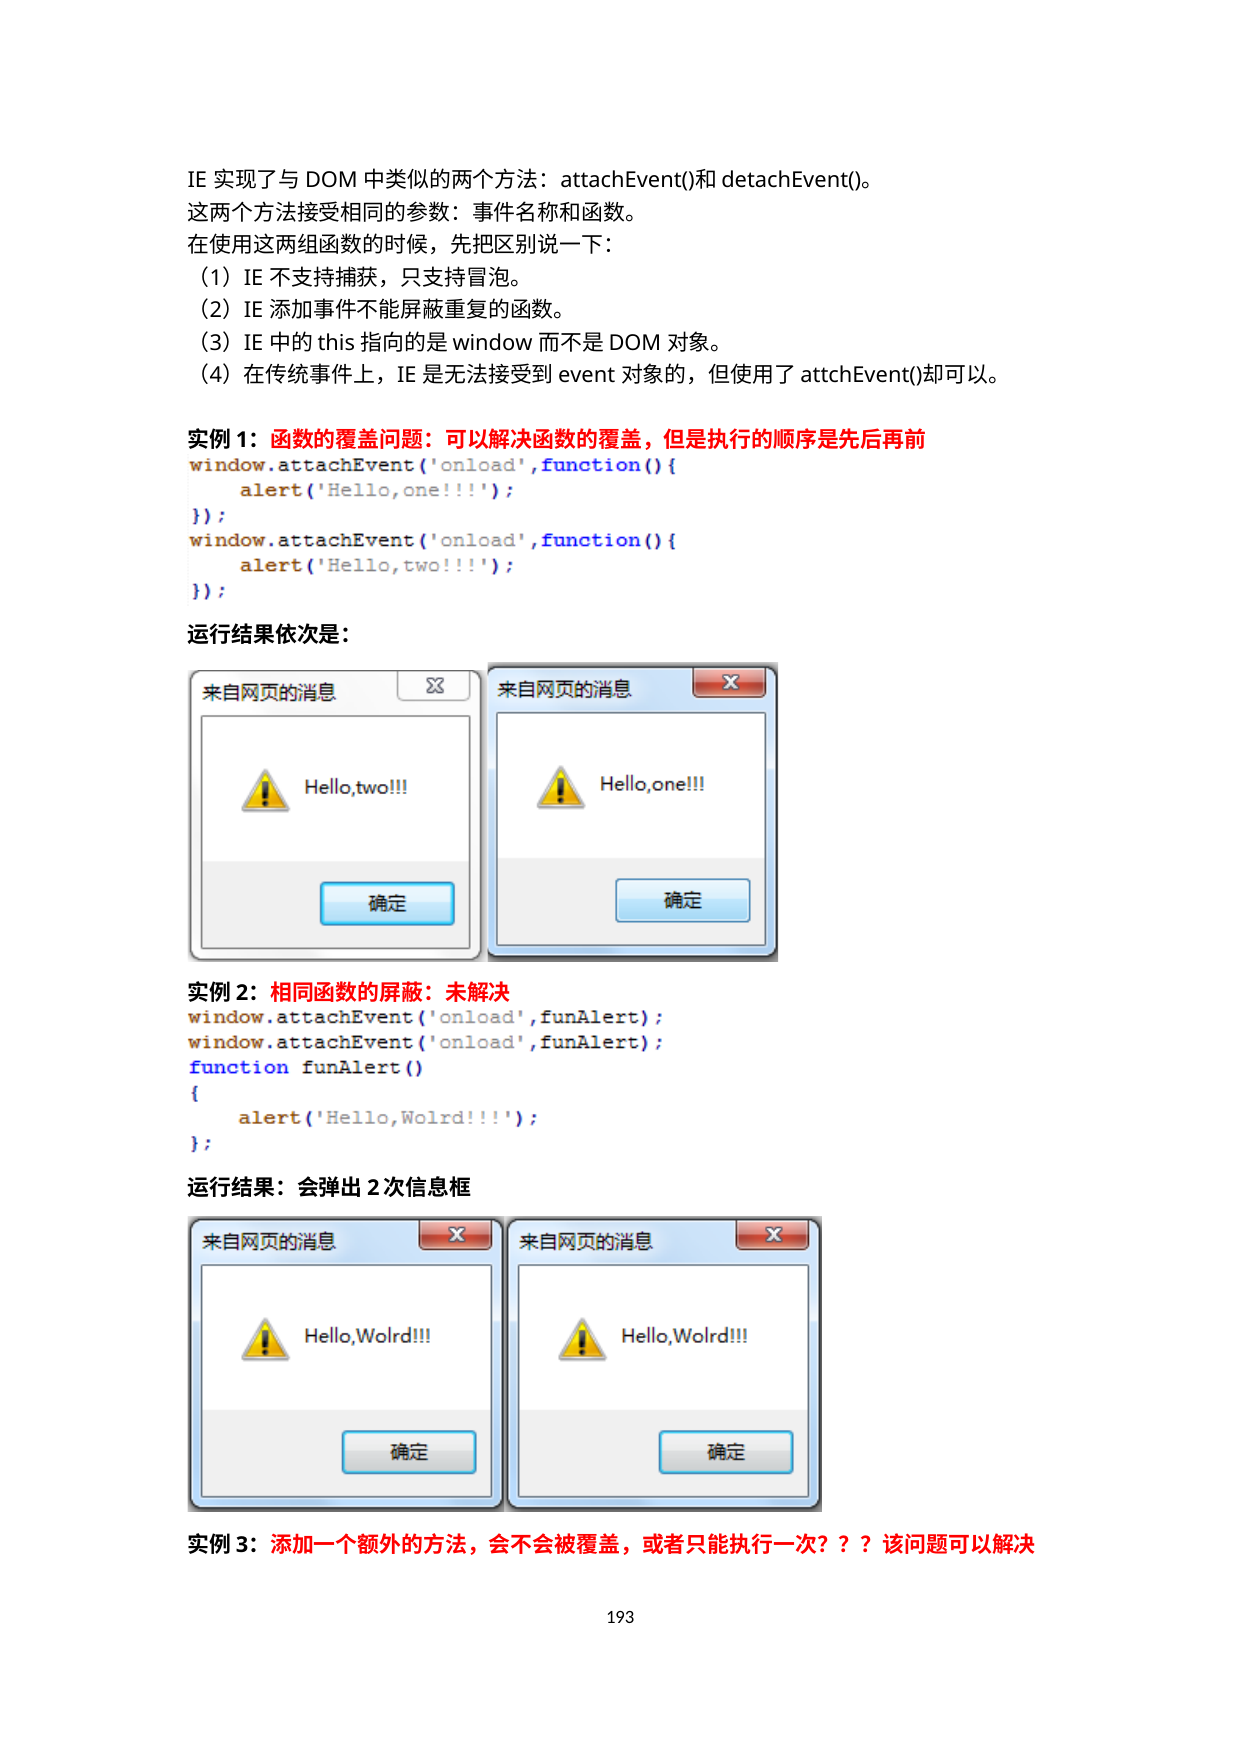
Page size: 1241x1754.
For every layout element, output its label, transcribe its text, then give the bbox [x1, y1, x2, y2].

picture [187, 662, 779, 962]
text 这两个方法接受相同的参数：事件名称和函数。 [187, 194, 1053, 227]
text IE 实现了与DOM 中类似的两个方法：attachEvent()和detachEvent()。 [187, 162, 1053, 194]
picture [187, 1216, 822, 1512]
text （3）IE 中的this 指向的是window 而不是DOM 对象。 [187, 324, 1053, 357]
picture [187, 454, 708, 606]
text 在使用这两组函数的时候，先把区别说一下： [187, 227, 1053, 259]
text （2）IE 添加事件不能屏蔽重复的函数。 [187, 292, 1053, 324]
text 运行结果：会弹出2次信息框 [187, 1169, 1053, 1202]
text （1）IE 不支持捕获，只支持冒泡。 [187, 259, 1053, 292]
text 实例2：相同函数的屏蔽：未解决 [187, 974, 1053, 1007]
text 实例3：添加一个额外的方法，会不会被覆盖，或者只能执行一次？？？该问题可以解决 [187, 1527, 1053, 1559]
text 实例1：函数的覆盖问题：可以解决函数的覆盖，但是执行的顺序是先后再前 [187, 422, 1053, 454]
text 运行结果依次是： [187, 617, 1053, 649]
text （4）在传统事件上，IE 是无法接受到event 对象的，但使用了attchEvent()却可以。 [187, 357, 1053, 389]
picture [187, 1007, 689, 1157]
